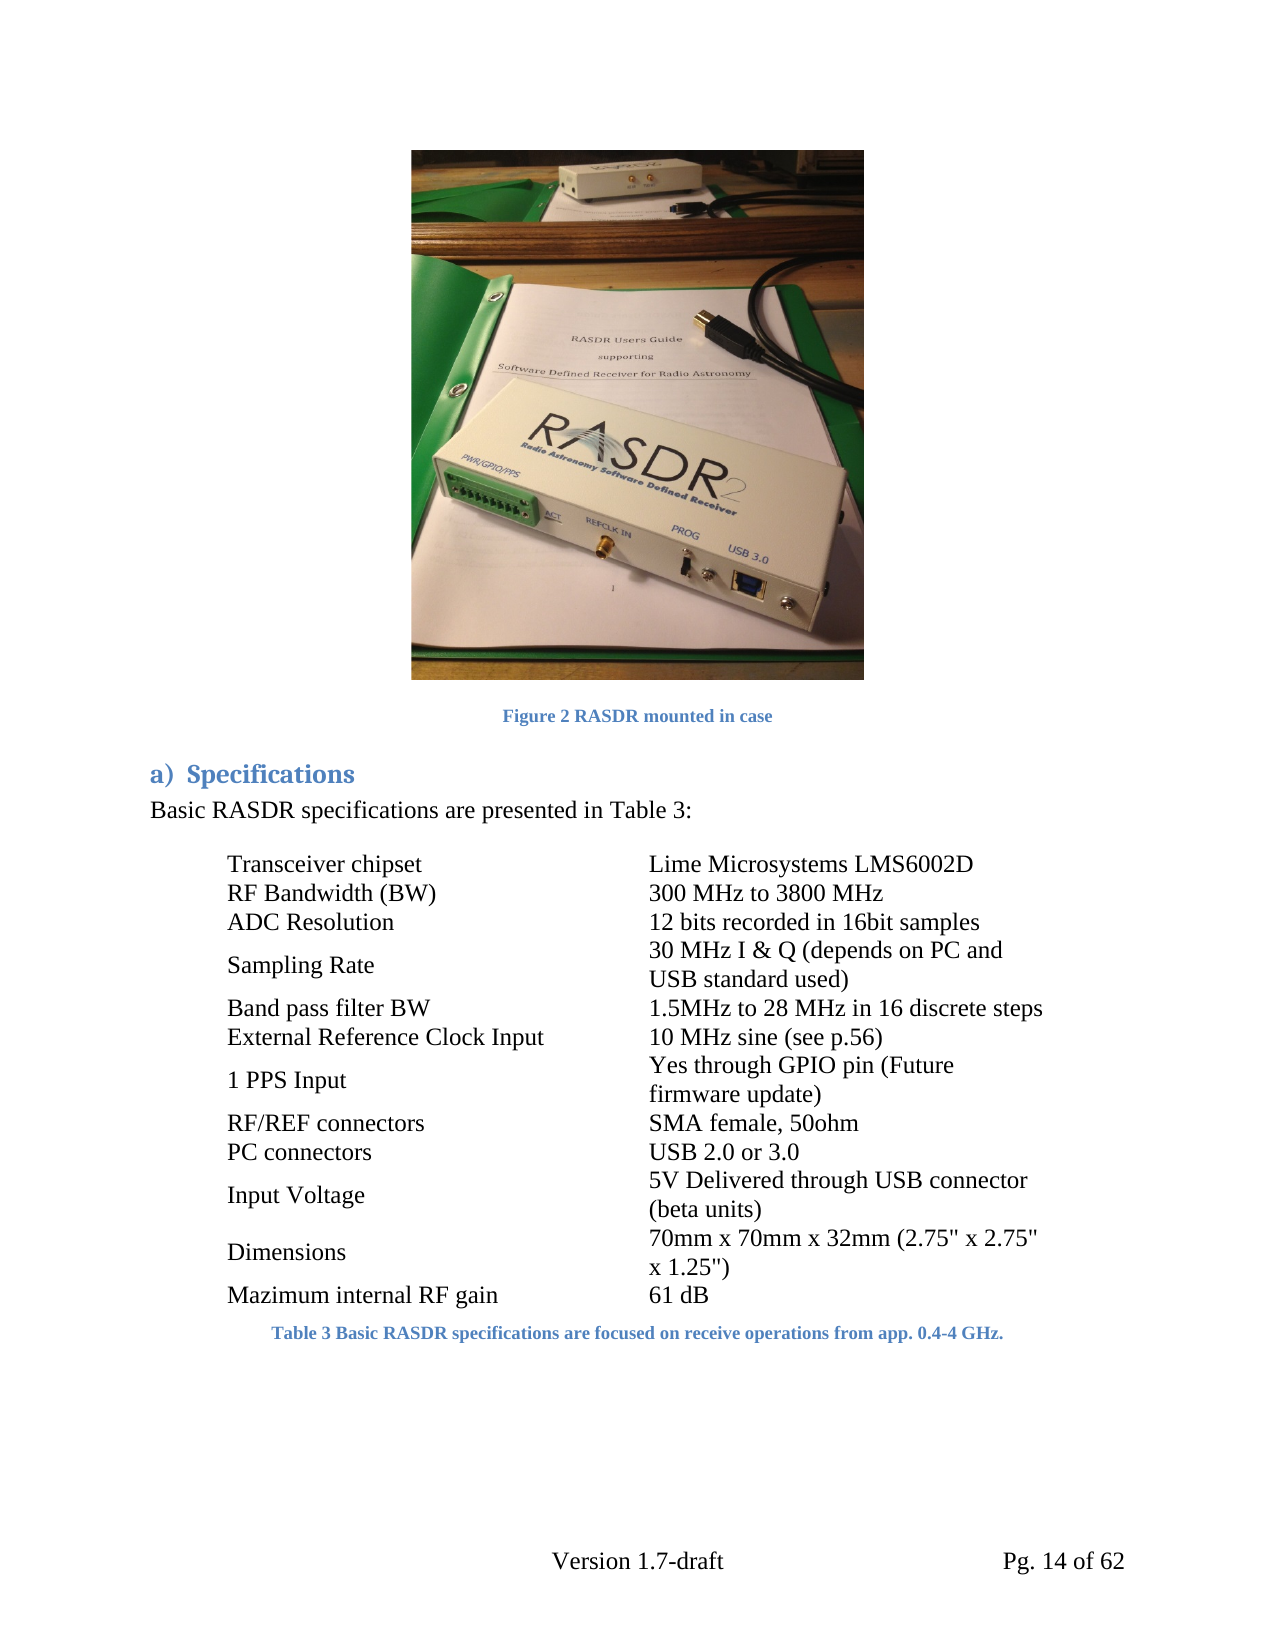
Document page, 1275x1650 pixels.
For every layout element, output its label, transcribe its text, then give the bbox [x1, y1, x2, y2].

table_cell Sampling Rate [216, 935, 637, 993]
table_cell 12 bits recorded in 16bit samples [638, 907, 1059, 935]
table_cell ADC Resolution [216, 907, 637, 935]
subtitle Specifications [150, 759, 1125, 791]
text Table 3 Basic RASDR specifications are focused on receive operations from app. 0.4-4 GHz. [150, 1322, 1125, 1343]
table_cell 10 MHz sine (see p.56) [638, 1022, 1059, 1051]
table_cell 300 MHz to 3800 MHz [638, 878, 1059, 907]
table_cell 1 PPS Input [216, 1051, 637, 1108]
table_cell Mazimum internal RF gain [216, 1281, 637, 1309]
table_cell 70mm x 70mm x 32mm (2.75" x 2.75" x 1.25") [638, 1223, 1059, 1281]
table_cell Band pass filter BW [216, 993, 637, 1022]
table_cell Yes through GPIO pin (Future firmware update) [638, 1051, 1059, 1108]
table_cell 1.5MHz to 28 MHz in 16 discrete steps [638, 993, 1059, 1022]
table_header Transceiver chipset [216, 849, 637, 878]
table_cell Dimensions [216, 1223, 637, 1281]
table_cell RF/REF connectors [216, 1108, 637, 1137]
text Figure 2 RASDR mounted in case [150, 705, 1125, 726]
table_cell PC connectors [216, 1137, 637, 1166]
picture [411, 150, 864, 680]
table_cell 61 dB [638, 1281, 1059, 1309]
table_cell RF Bandwidth (BW) [216, 878, 637, 907]
table_cell 5V Delivered through USB connector (beta units) [638, 1166, 1059, 1223]
table_cell USB 2.0 or 3.0 [638, 1137, 1059, 1166]
table_cell SMA female, 50ohm [638, 1108, 1059, 1137]
table_header Lime Microsystems LMS6002D [638, 849, 1059, 878]
table_cell External Reference Clock Input [216, 1022, 637, 1051]
table_cell Input Voltage [216, 1166, 637, 1223]
text Basic RASDR specifications are presented in Table 3: [150, 795, 1125, 824]
table_cell 30 MHz I & Q (depends on PC and USB standard used) [638, 935, 1059, 993]
